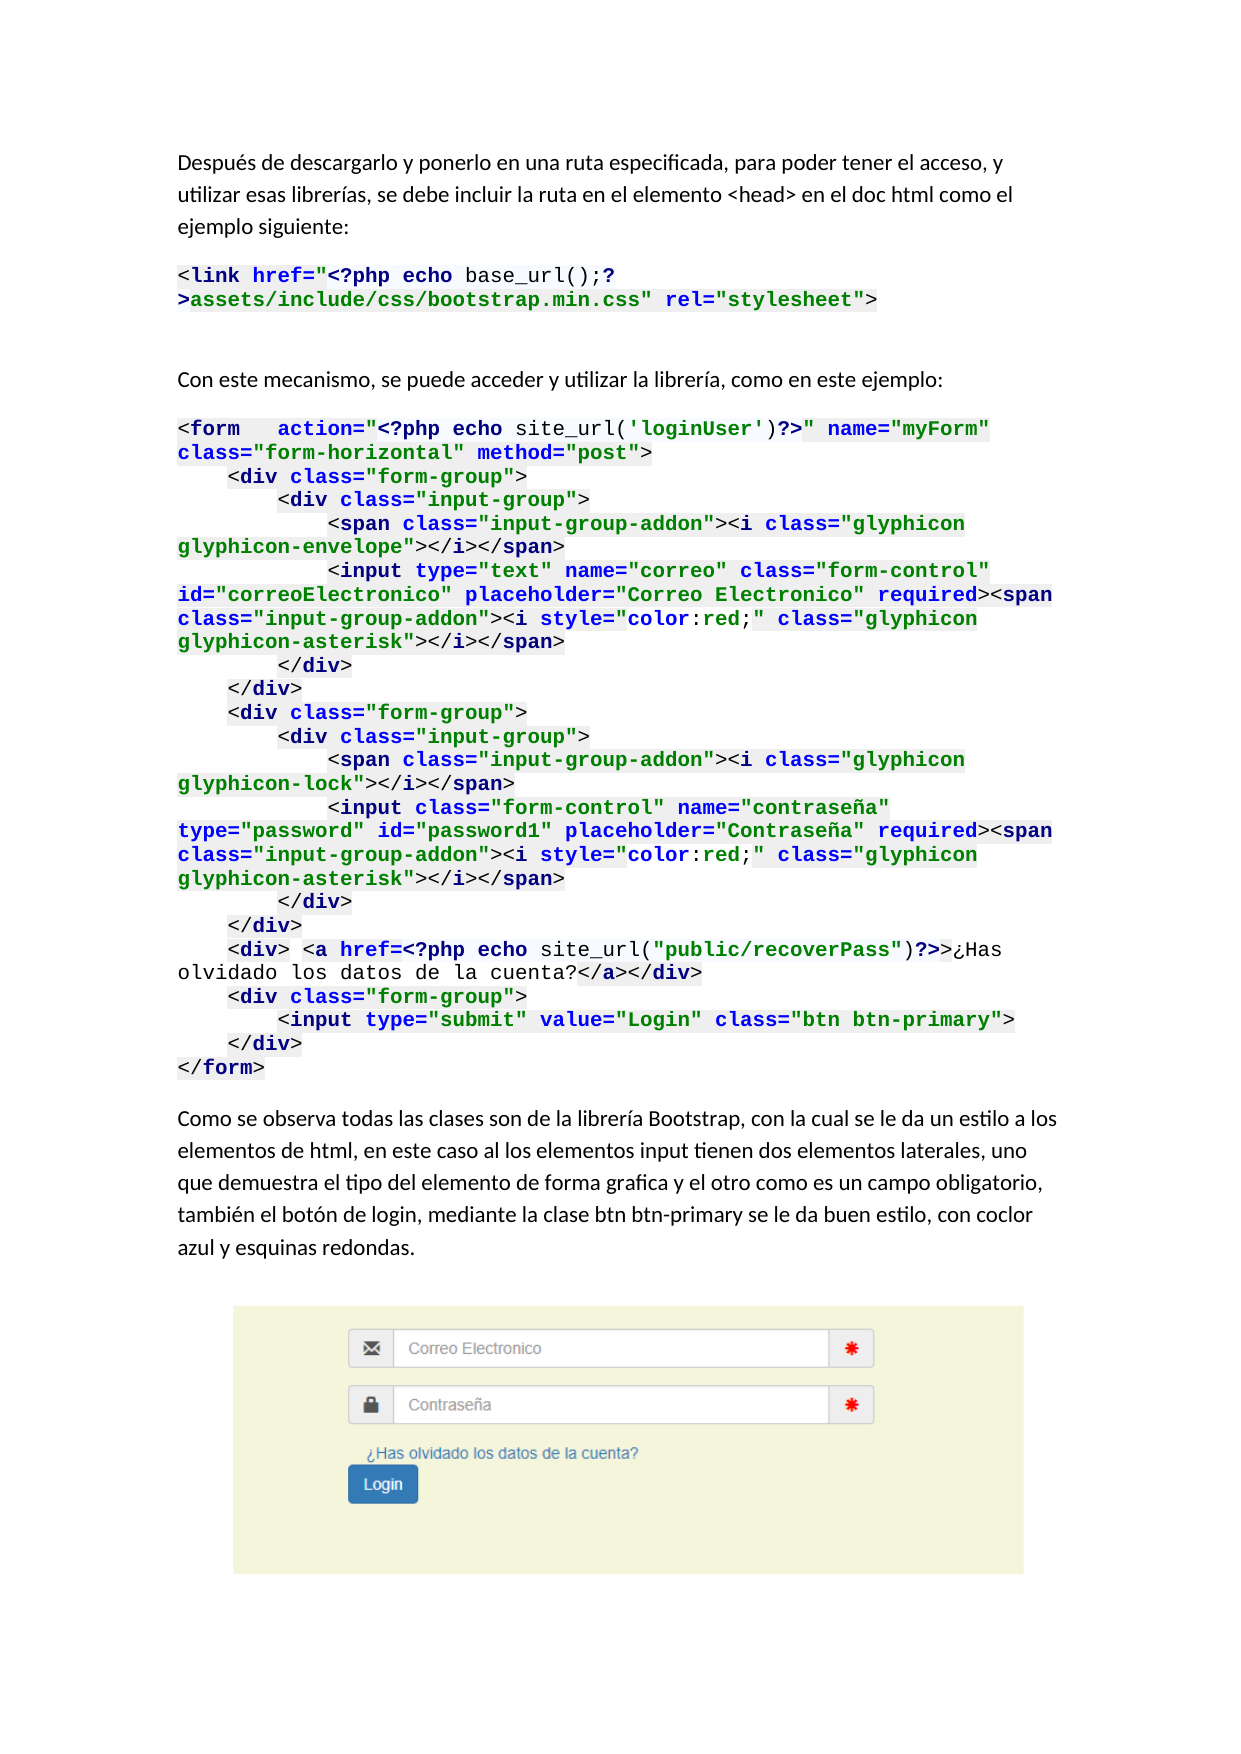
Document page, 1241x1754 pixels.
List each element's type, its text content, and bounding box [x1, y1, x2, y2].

picture [177, 1285, 1063, 1574]
text <link href="<?php echo base_url();?>assets/include/css/bootstrap.min.css" rel="stylesheet"> [615, 265, 1063, 312]
text Con este mecanismo, se puede acceder y utilizar la librería, como en este ejemplo: [177, 365, 1063, 393]
text Como se observa todas las clases son de la librería Bootstrap, con la cual se le da un estilo a los elementos de html, en este caso al los elementos input tienen dos elementos laterales, uno que demuestra el tipo del elemento de forma grafica y el otro como es un campo obligatorio, también el botón de login, mediante la clase btn btn-primary se le da buen estilo, con coclor azul y esquinas redondas. [177, 1104, 1063, 1261]
text <form action="<?php echo site_url('loginUser')?>" name="myForm" class="form-horizontal" method="post"> <div class="form-group"> <div class="input-group"> <span class="input-group-addon"><i class="glyphicon glyphicon-envelope"></i></span> <input type="text" name="correo" class="form-control" id="correoElectronico" placeholder="Correo Electronico" required><span class="input-group-addon"><i style="color:red;" class="glyphicon glyphicon-asterisk"></i></span> </div> </div> <div class="form-group"> <div class="input-group"> <span class="input-group-addon"><i class="glyphicon glyphicon-lock"></i></span> <input class="form-control" name="contraseña" type="password" id="password1" placeholder="Contraseña" required><span class="input-group-addon"><i style="color:red;" class="glyphicon glyphicon-asterisk"></i></span> </div> </div> <div> <a href=<?php echo site_url("public/recoverPass")?>>¿Has olvidado los datos de la cuenta?</a></div> <div class="form-group"> <input type="submit" value="Login" class="btn btn-primary"> </div> </form> [177, 418, 1063, 1080]
text Después de descargarlo y ponerlo en una ruta especificada, para poder tener el acceso, y utilizar esas librerías, se debe incluir la ruta en el elemento <head> en el doc html como el ejemplo siguiente: [177, 148, 1063, 240]
